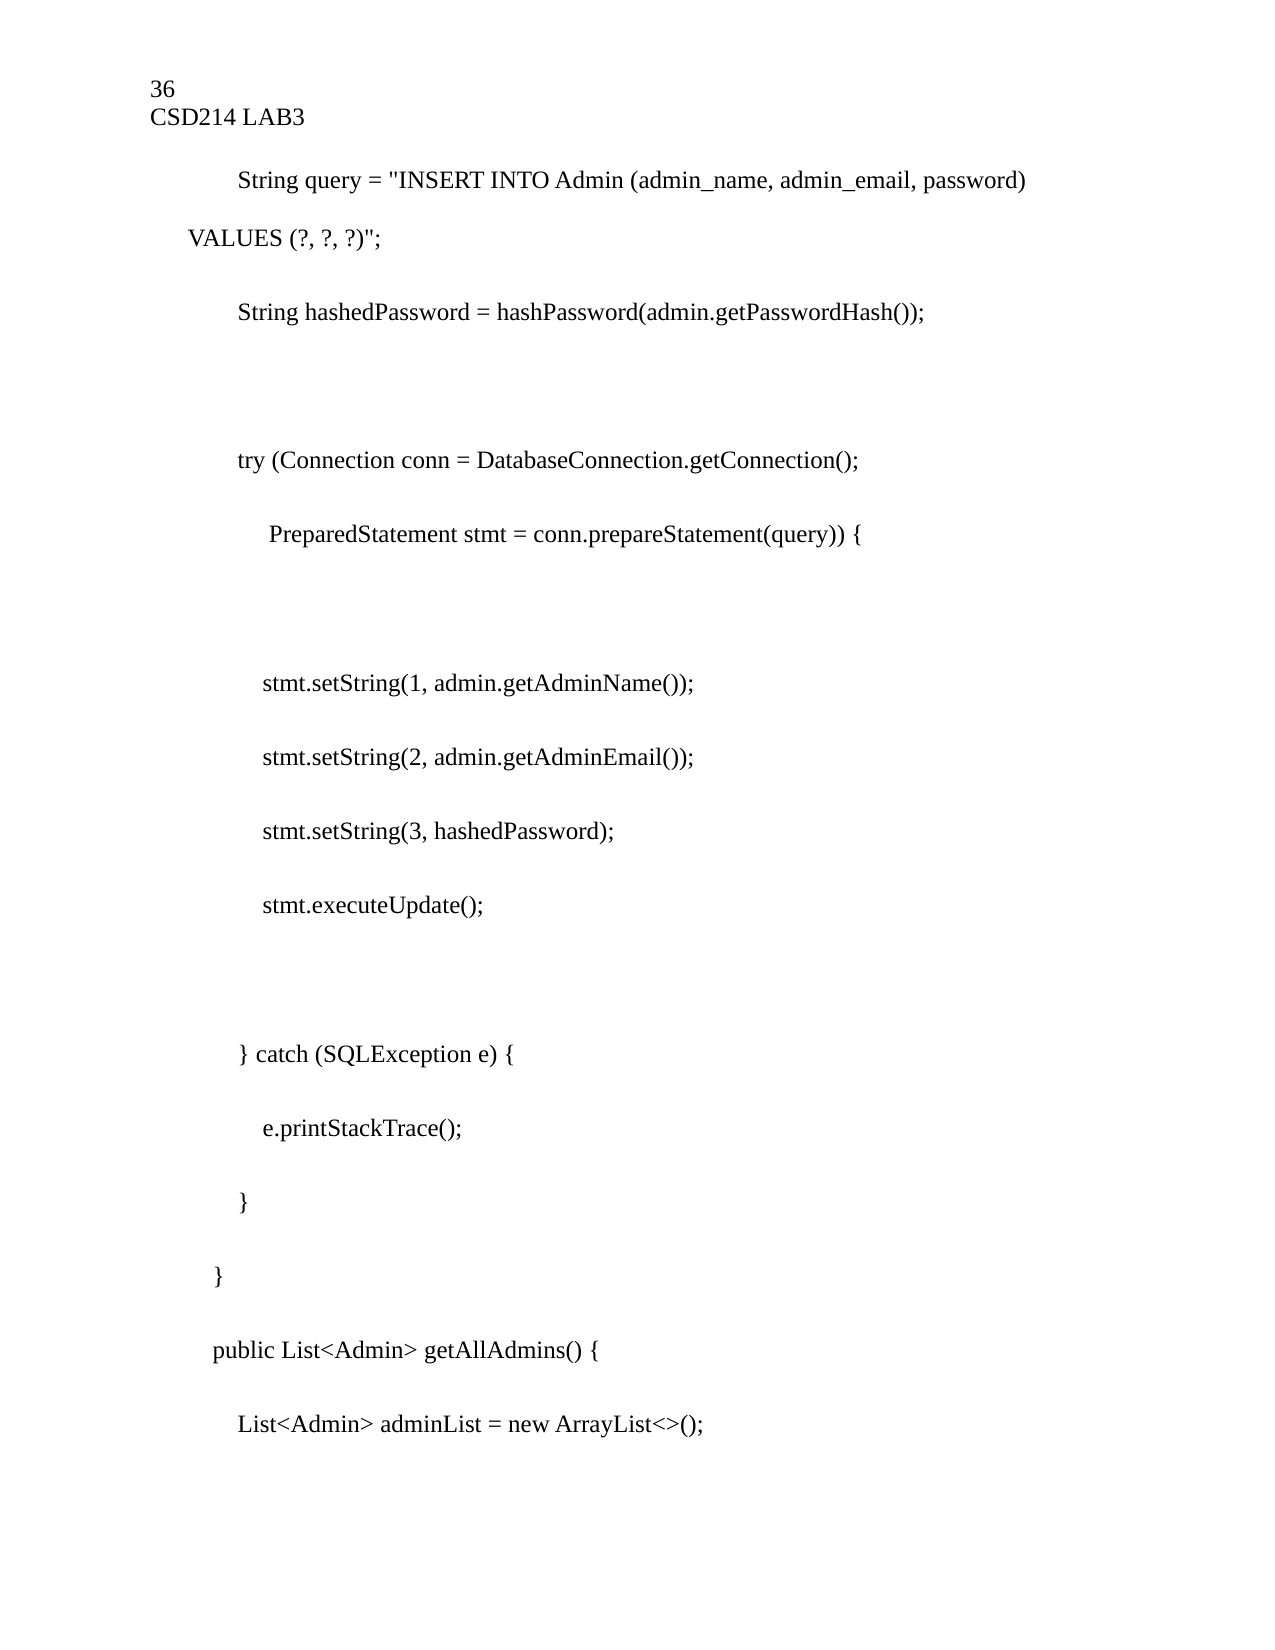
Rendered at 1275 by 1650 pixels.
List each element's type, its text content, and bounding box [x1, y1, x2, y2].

text public List<Admin> getAllAdmins() { [187, 1335, 1125, 1364]
text List<Admin> adminList = new ArrayList<>(); [187, 1409, 1125, 1438]
text } [187, 1187, 1125, 1216]
text stmt.setString(1, admin.getAdminName()); [187, 668, 1125, 697]
text PreparedStatement stmt = conn.prepareStatement(query)) { [187, 519, 1125, 548]
text stmt.setString(3, hashedPassword); [187, 816, 1125, 845]
text } catch (SQLException e) { [187, 1039, 1125, 1067]
text String query = "INSERT INTO Admin (admin_name, admin_email, password) VALUES (?, ?, ?)"; [187, 165, 1125, 252]
text stmt.executeUpdate(); [187, 890, 1125, 919]
text try (Connection conn = DatabaseConnection.getConnection(); [187, 445, 1125, 474]
text stmt.setString(2, admin.getAdminEmail()); [187, 742, 1125, 771]
text } [187, 1261, 1125, 1290]
text e.printStackTrace(); [187, 1113, 1125, 1142]
text String hashedPassword = hashPassword(admin.getPasswordHash()); [187, 297, 1125, 326]
